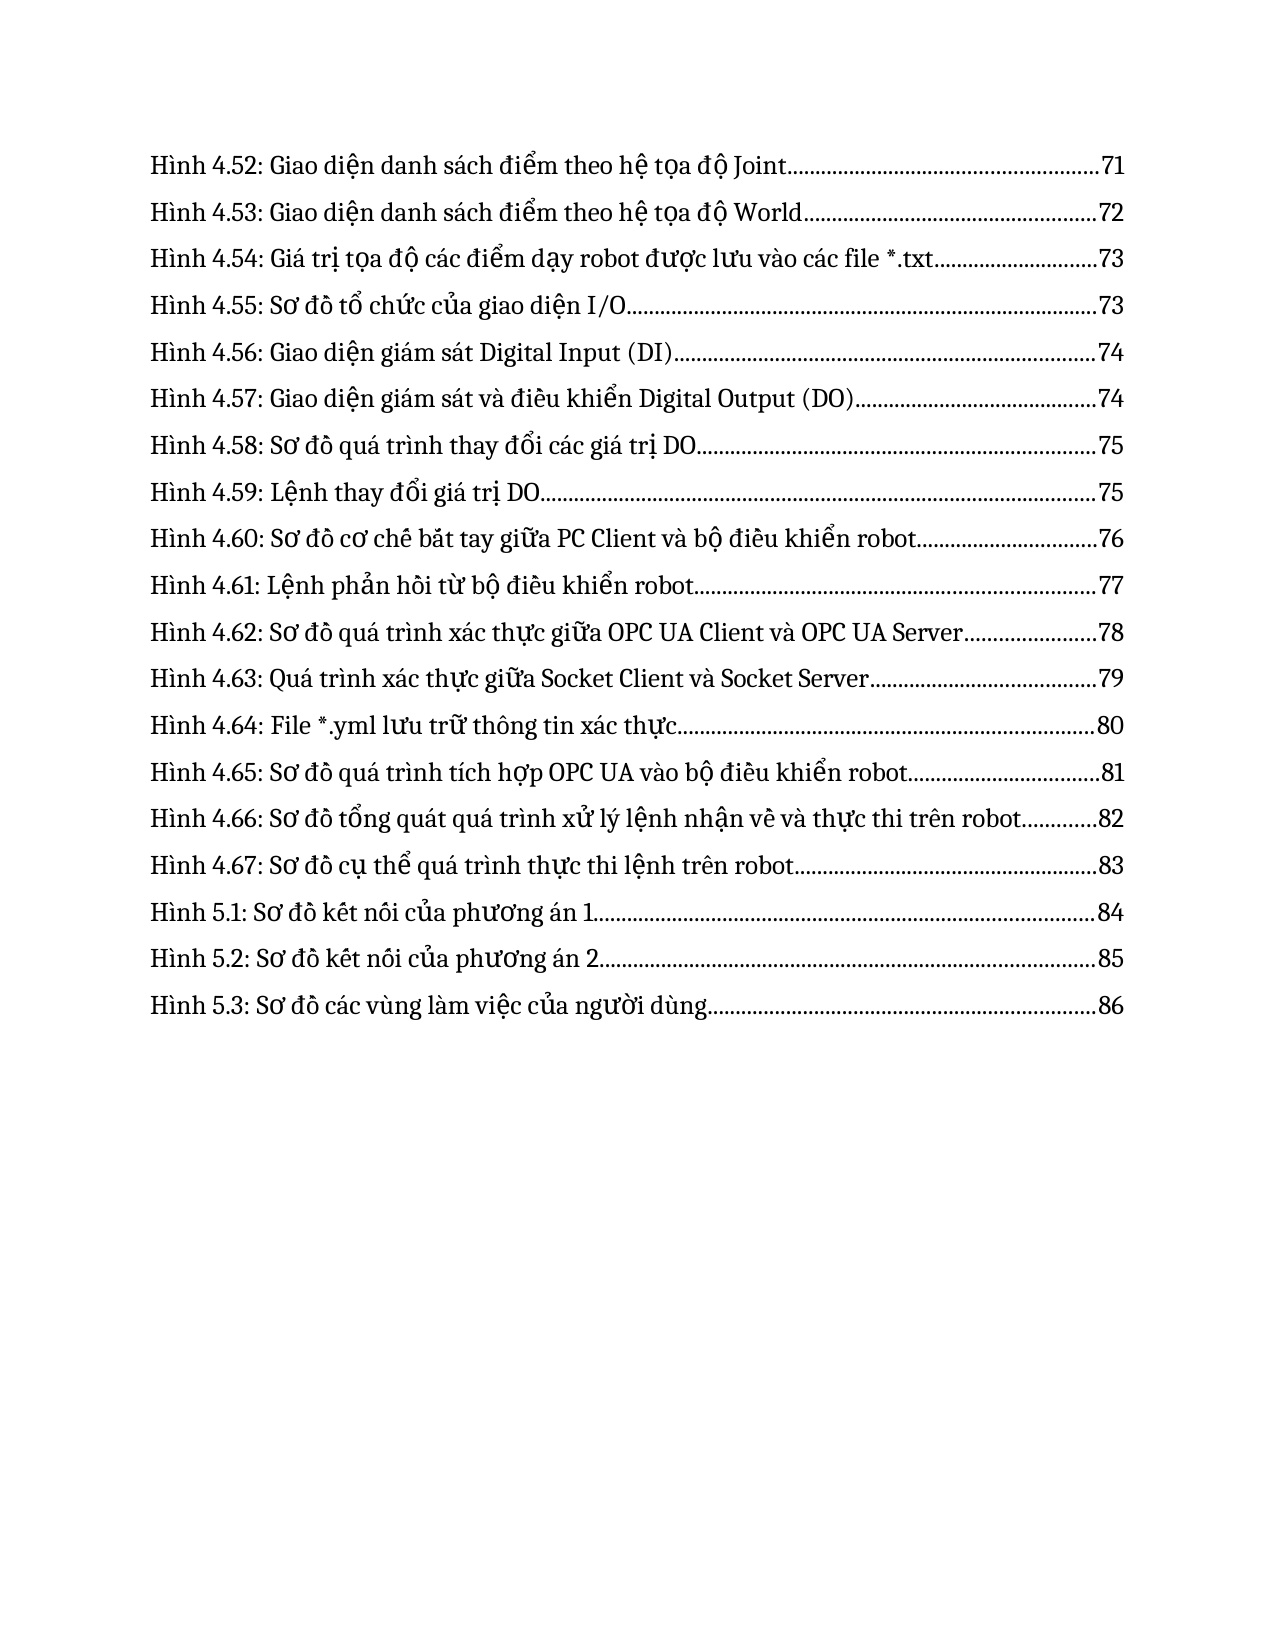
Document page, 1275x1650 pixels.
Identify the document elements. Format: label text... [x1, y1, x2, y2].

text Hình 5.1: Sơ đồ kết nối của phương án 1 84 [150, 897, 1125, 928]
text Hình 4.64: File *.yml lưu trữ thông tin xác thực 80 [150, 710, 1125, 741]
text Hình 4.67: Sơ đồ cụ thể quá trình thực thi lệnh trên robot 83 [150, 850, 1125, 881]
text Hình 4.56: Giao diện giám sát Digital Input (DI) 74 [150, 337, 1125, 368]
text Hình 4.57: Giao diện giám sát và điều khiển Digital Output (DO) 74 [150, 383, 1125, 414]
text Hình 4.55: Sơ đồ tổ chức của giao diện I/O 73 [150, 290, 1125, 321]
text Hình 4.61: Lệnh phản hồi từ bộ điều khiển robot 77 [150, 570, 1125, 601]
text Hình 4.58: Sơ đồ quá trình thay đổi các giá trị DO 75 [150, 430, 1125, 461]
text Hình 5.3: Sơ đồ các vùng làm việc của người dùng 86 [150, 990, 1125, 1021]
text Hình 4.52: Giao diện danh sách điểm theo hệ tọa độ Joint 71 [150, 150, 1125, 181]
text Hình 4.63: Quá trình xác thực giữa Socket Client và Socket Server 79 [150, 663, 1125, 694]
text Hình 4.65: Sơ đồ quá trình tích hợp OPC UA vào bộ điều khiển robot 81 [150, 757, 1125, 788]
text Hình 5.2: Sơ đồ kết nối của phương án 2 85 [150, 943, 1125, 974]
text Hình 4.62: Sơ đồ quá trình xác thực giữa OPC UA Client và OPC UA Server 78 [150, 617, 1125, 648]
text Hình 4.53: Giao diện danh sách điểm theo hệ tọa độ World 72 [150, 197, 1125, 228]
text Hình 4.66: Sơ đồ tổng quát quá trình xử lý lệnh nhận về và thực thi trên robot 82 [150, 803, 1125, 834]
text Hình 4.59: Lệnh thay đổi giá trị DO 75 [150, 477, 1125, 508]
text Hình 4.60: Sơ đồ cơ chế bắt tay giữa PC Client và bộ điều khiển robot 76 [150, 523, 1125, 554]
text Hình 4.54: Giá trị tọa độ các điểm dạy robot được lưu vào các file *.txt 73 [150, 243, 1125, 274]
